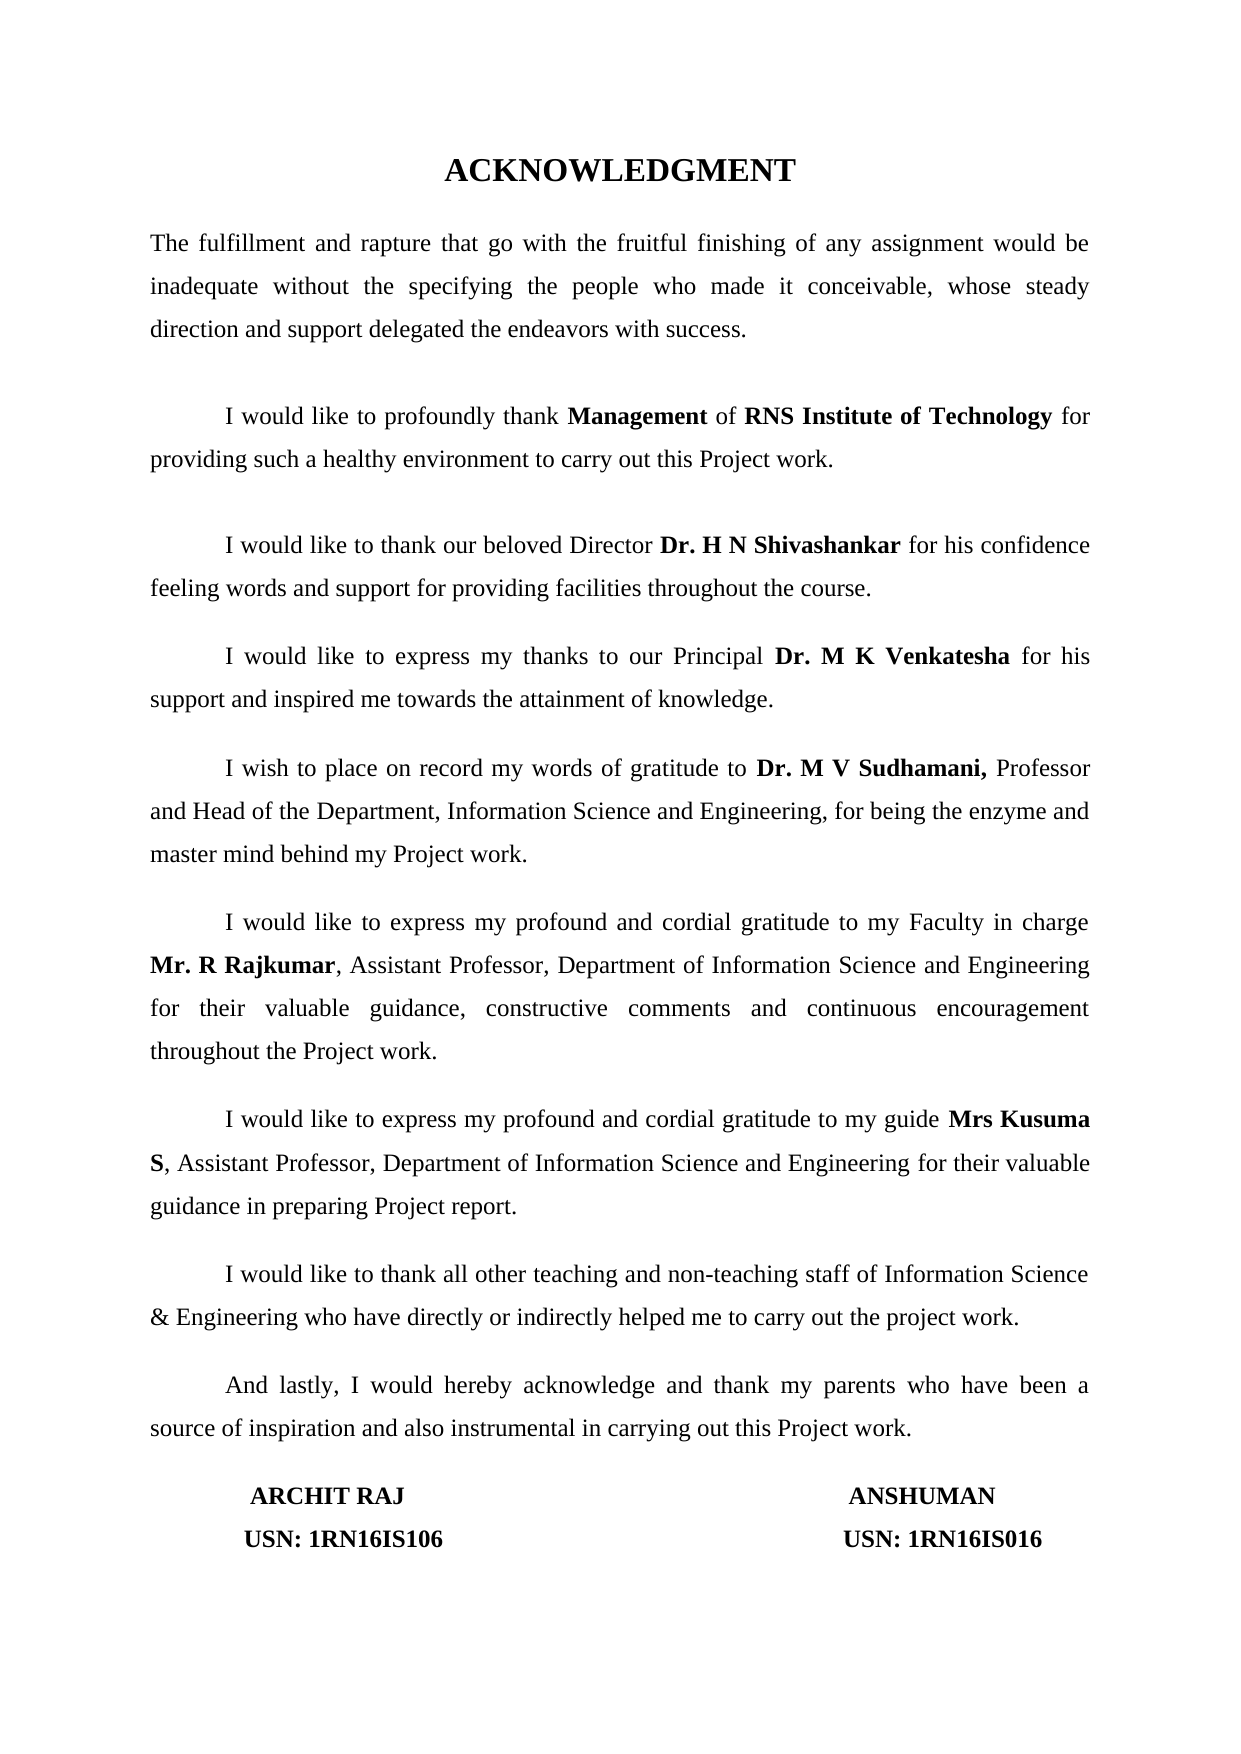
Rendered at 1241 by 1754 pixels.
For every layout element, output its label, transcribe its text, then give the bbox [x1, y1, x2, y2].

text I would like to express my profound and cordial gratitude to my guide Mrs Kusuma S, Assistant Professor, Department of Information Science and Engineering for their valuable guidance in preparing Project report. [150, 1104, 1090, 1219]
text I would like to profoundly thank Management of RNS Institute of Technology for providing such a healthy environment to carry out this Project work. [150, 401, 1090, 473]
text ACKNOWLEDGMENT [150, 150, 1090, 188]
text USN: 1RN16IS106 USN: 1RN16IS016 [150, 1524, 1090, 1553]
text I would like to thank our beloved Director Dr. H N Shivashankar for his confidence feeling words and support for providing facilities throughout the course. [150, 530, 1090, 602]
text And lastly, I would hereby acknowledge and thank my parents who have been a source of inspiration and also instrumental in carrying out this Project work. [150, 1370, 1090, 1442]
text I wish to place on record my words of gratitude to Dr. M V Sudhamani, Professor and Head of the Department, Information Science and Engineering, for being the enzyme and master mind behind my Project work. [150, 753, 1090, 868]
text I would like to express my thanks to our Principal Dr. M K Venkatesha for his support and inspired me towards the attainment of knowledge. [150, 641, 1090, 713]
text I would like to thank all other teaching and non-teaching staff of Information Science & Engineering who have directly or indirectly helped me to carry out the project work. [150, 1259, 1090, 1331]
text ARCHIT RAJ ANSHUMAN [150, 1481, 1090, 1510]
text The fulfillment and rapture that go with the fruitful finishing of any assignment would be inadequate without the specifying the people who made it conceivable, whose steady direction and support delegated the endeavors with success. [150, 228, 1090, 343]
text I would like to express my profound and cordial gratitude to my Faculty in charge Mr. R Rajkumar, Assistant Professor, Department of Information Science and Engineering for their valuable guidance, constructive comments and continuous encouragement throughout the Project work. [150, 907, 1090, 1065]
